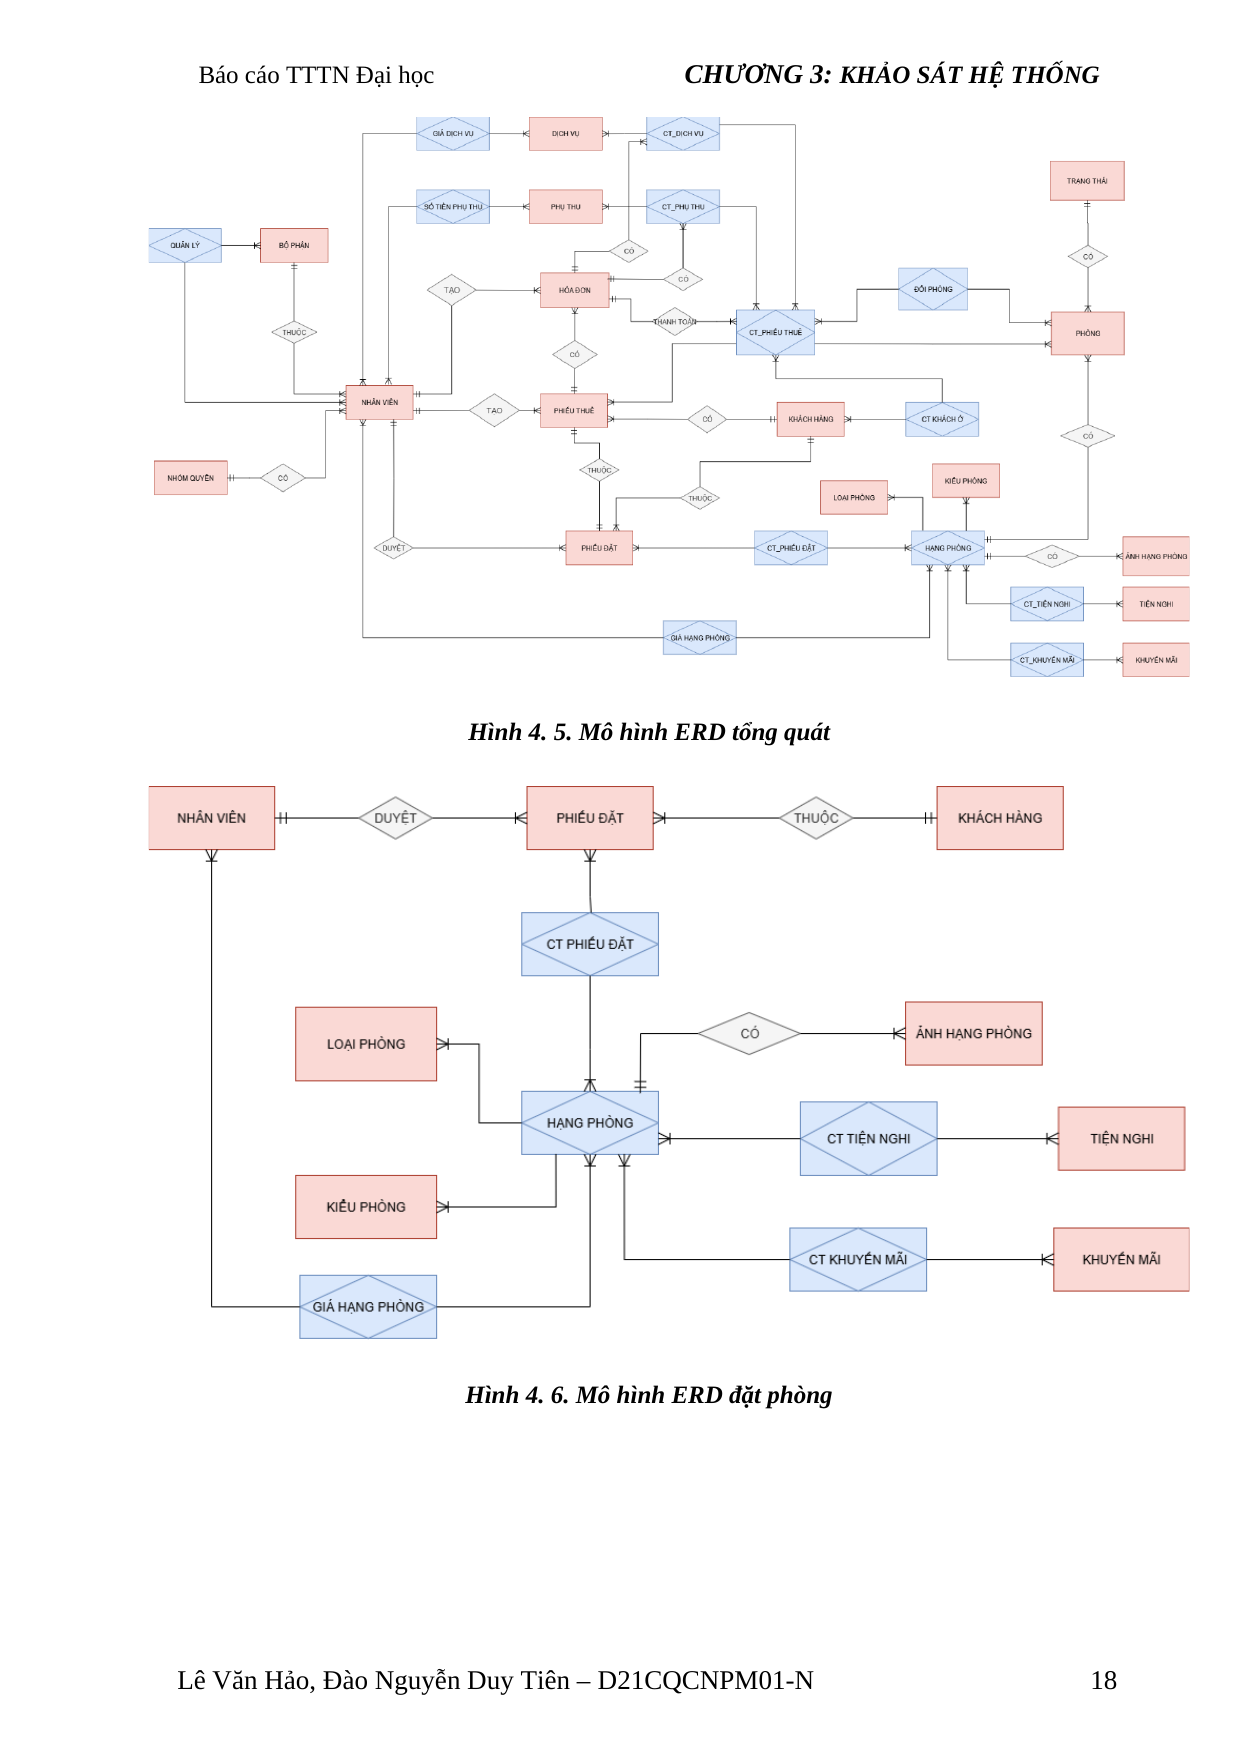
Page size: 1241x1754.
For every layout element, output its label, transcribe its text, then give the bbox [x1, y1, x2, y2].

picture [148, 117, 1190, 677]
text Hình 4. 6. Mô hình ERD đặt phòng [177, 1380, 1123, 1409]
text Hình 4. 5. Mô hình ERD tổng quát [177, 717, 1123, 746]
picture [148, 786, 1190, 1340]
